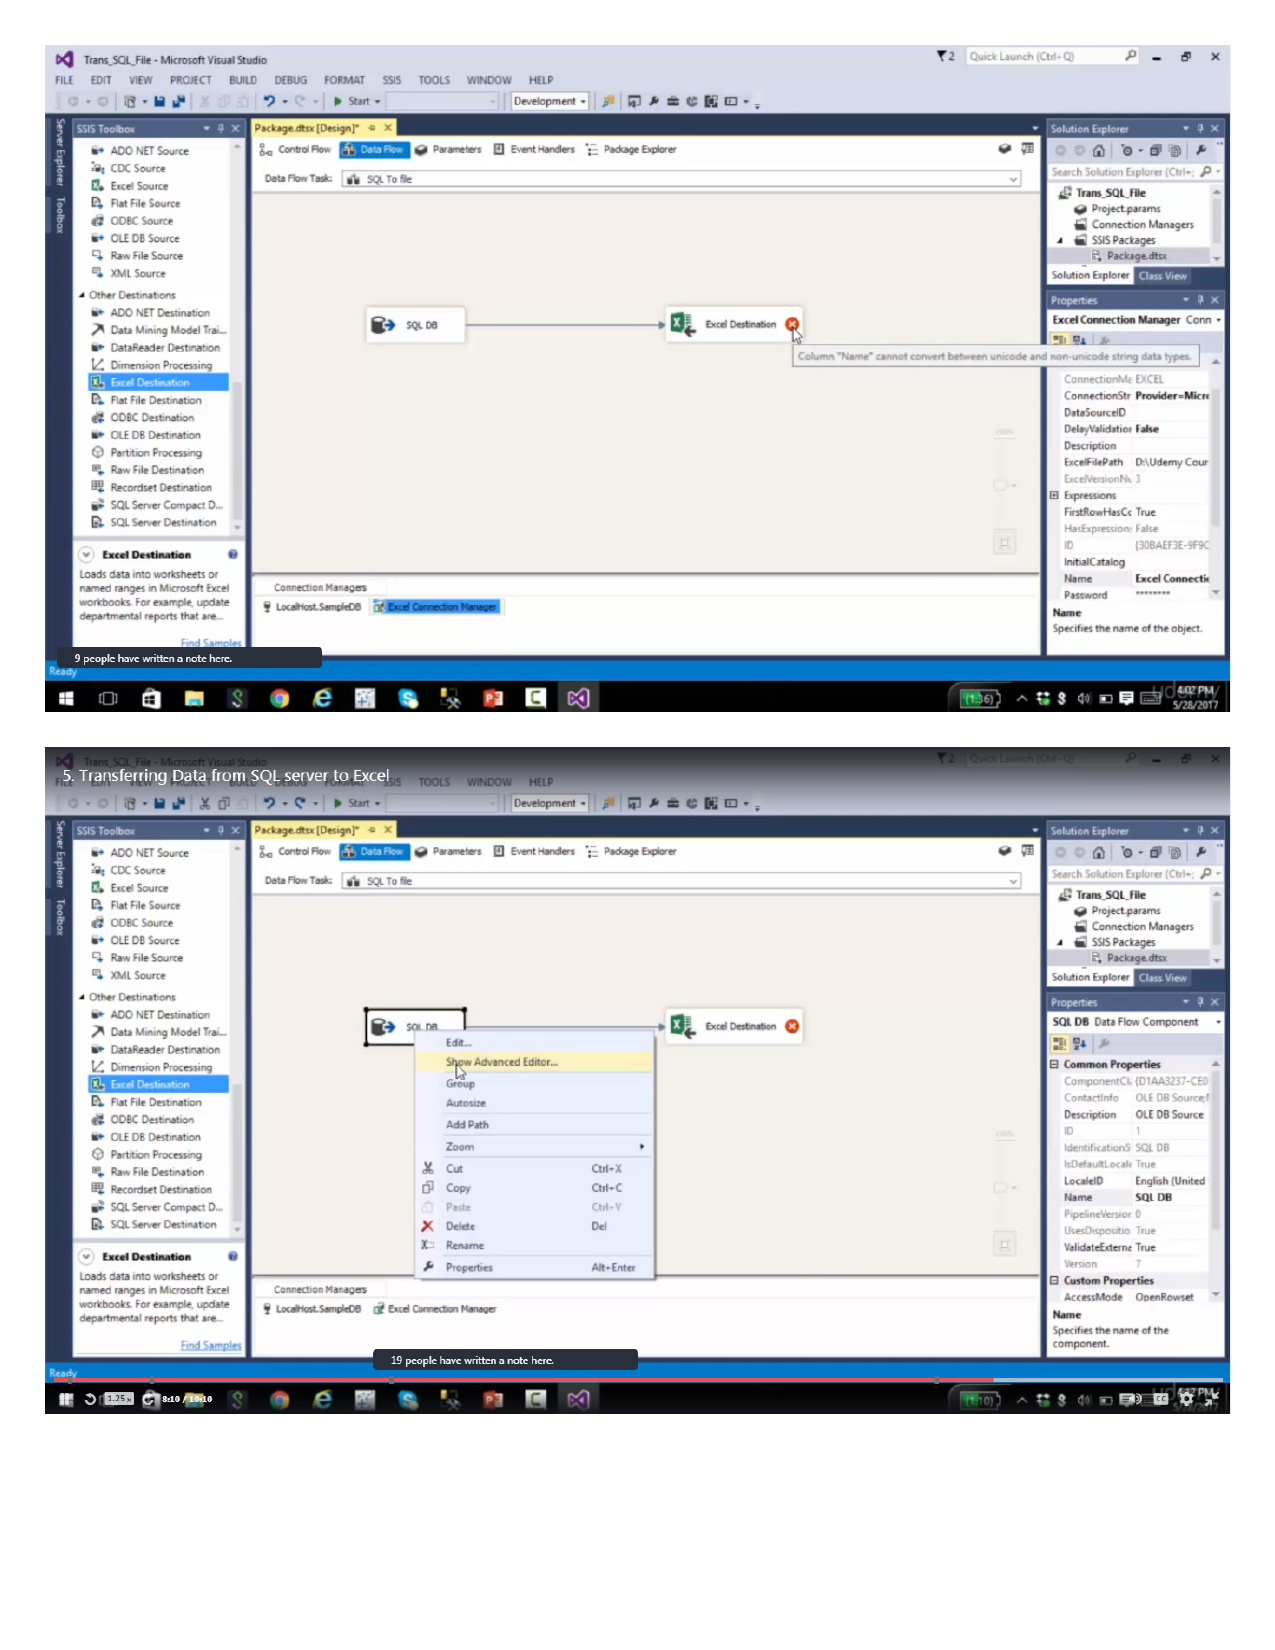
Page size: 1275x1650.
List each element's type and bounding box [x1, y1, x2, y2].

picture [45, 45, 1230, 712]
picture [45, 747, 1230, 1414]
